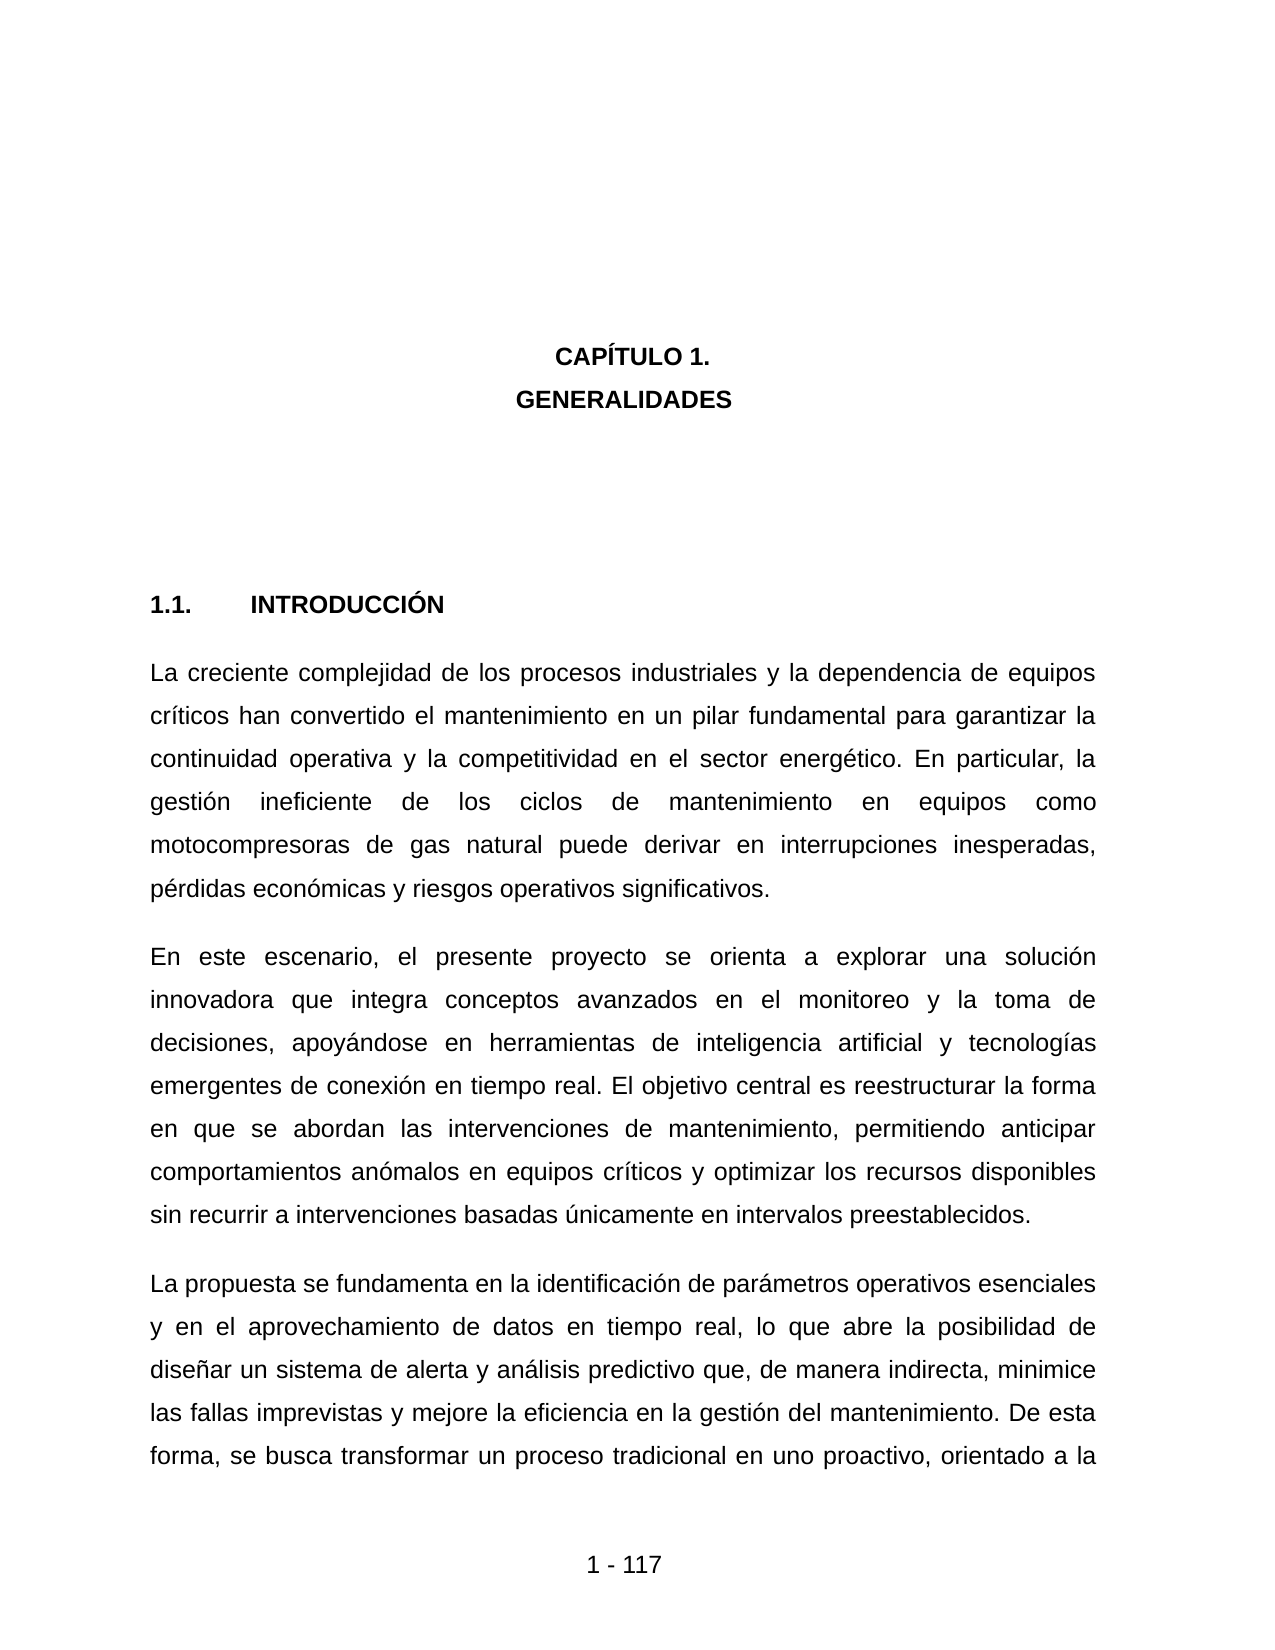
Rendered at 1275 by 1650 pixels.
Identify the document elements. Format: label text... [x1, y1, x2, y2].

subtitle GENERALIDADES [150, 342, 1098, 414]
subtitle INTRODUCCIÓN [150, 590, 1098, 618]
text En este escenario, el presente proyecto se orienta a explorar una solución innovadora que integra conceptos avanzados en el monitoreo y la toma de decisiones, apoyándose en herramientas de inteligencia artificial y tecnologías emergentes de conexión en tiempo real. El objetivo central es reestructurar la forma en que se abordan las intervenciones de mantenimiento, permitiendo anticipar comportamientos anómalos en equipos críticos y optimizar los recursos disponibles sin recurrir a intervenciones basadas únicamente en intervalos preestablecidos. [150, 942, 1098, 1229]
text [150, 1268, 1098, 1470]
text La creciente complejidad de los procesos industriales y la dependencia de equipos críticos han convertido el mantenimiento en un pilar fundamental para garantizar la continuidad operativa y la competitividad en el sector energético. En particular, la gestión ineficiente de los ciclos de mantenimiento en equipos como motocompresoras de gas natural puede derivar en interrupciones inesperadas, pérdidas económicas y riesgos operativos significativos. [150, 658, 1098, 902]
